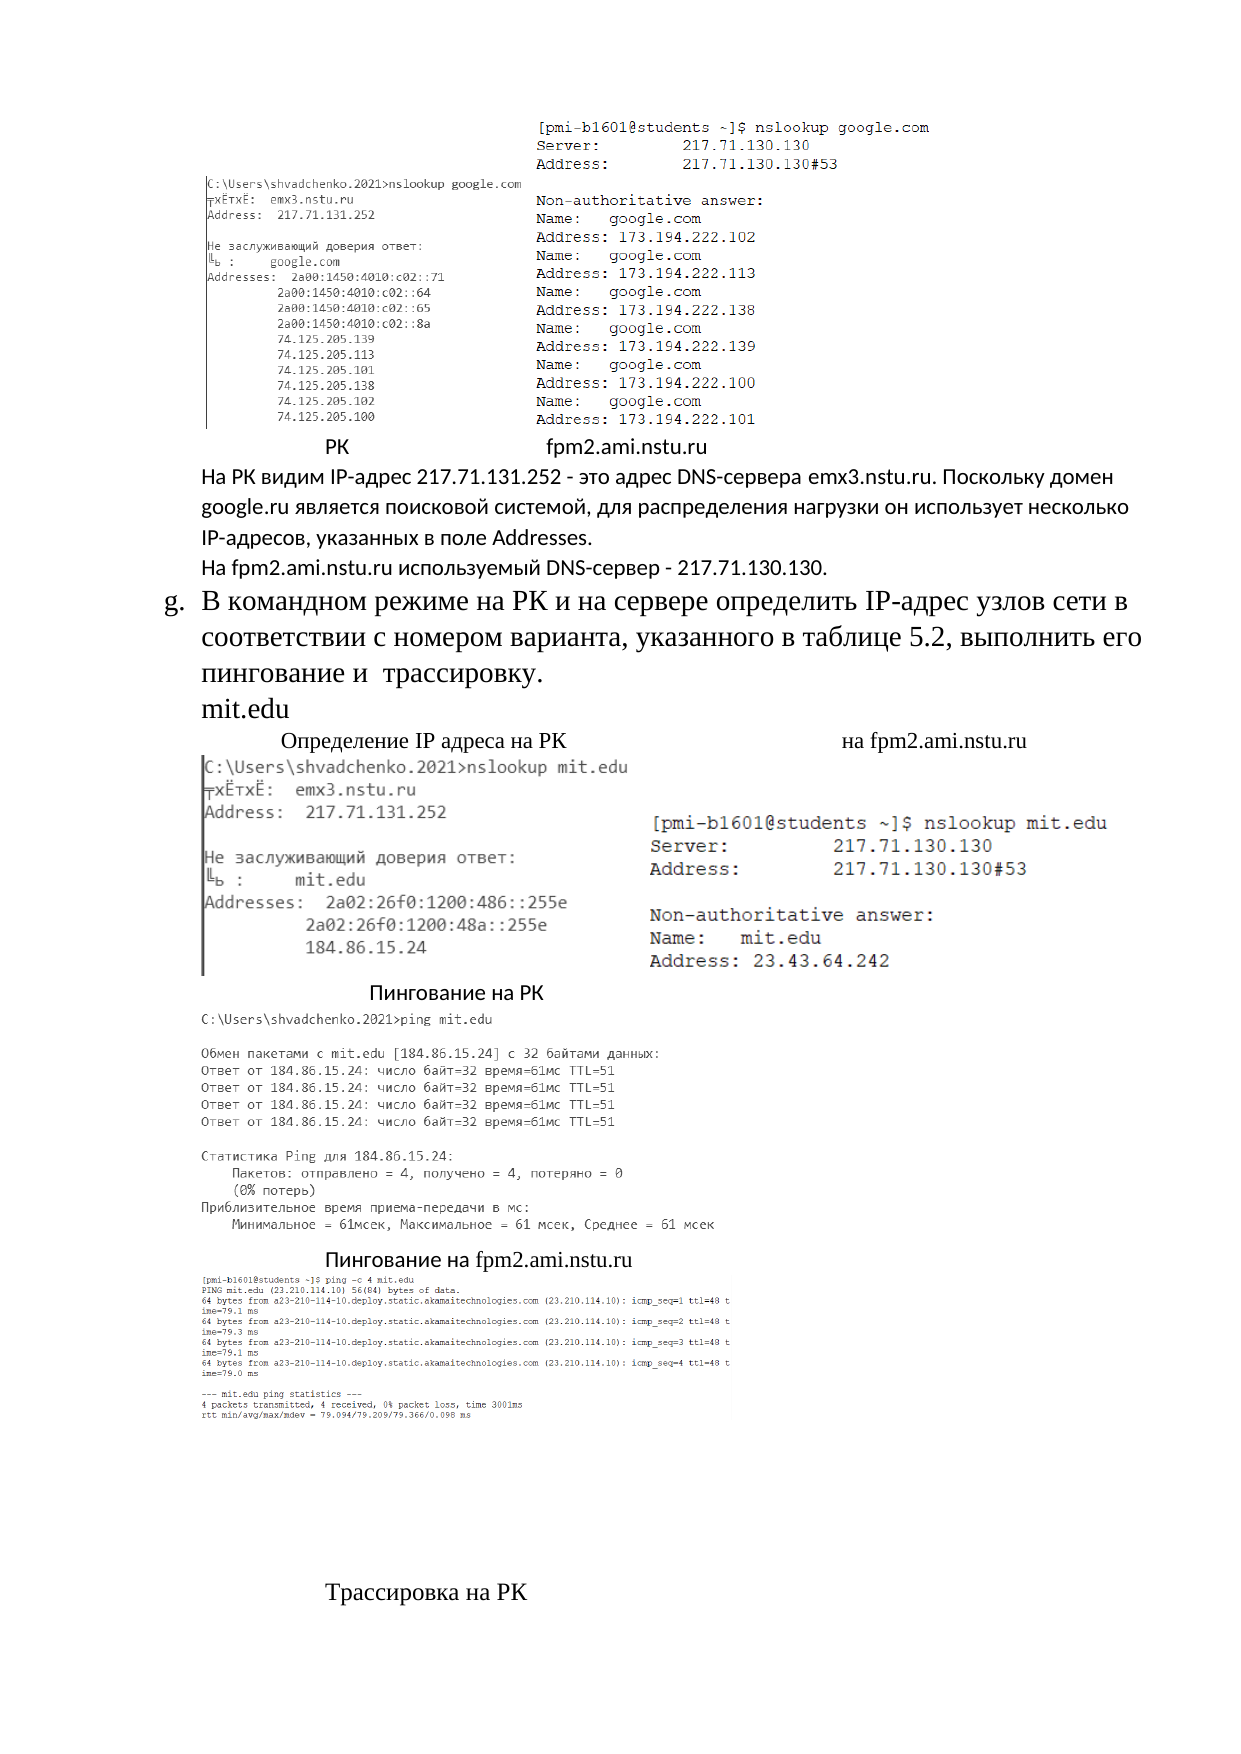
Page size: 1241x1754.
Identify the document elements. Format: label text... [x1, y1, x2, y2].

list Определение IP адреса на РК на fpm2.ami.nstu.ru [201, 728, 1152, 754]
list В командном режиме на РК и на сервере определить IP-адрес узлов сети в соответствии с номером варианта, указанного в таблице 5.2, выполнить его пингование и трассировку. [163, 583, 1152, 689]
list mit.edu [201, 691, 1152, 725]
list РК fpm2.ami.nstu.ru [201, 432, 1152, 460]
list Пингование на fpm2.ami.nstu.ru [201, 1008, 1152, 1273]
list Трассировка на РК [201, 1577, 1152, 1606]
list Пингование на РК [201, 978, 1152, 1006]
picture [536, 118, 944, 430]
picture [201, 1275, 732, 1420]
picture [650, 815, 1121, 976]
list На fpm2.ami.nstu.ru используемый DNS-сервер - 217.71.130.130. [201, 553, 1152, 581]
list На РК видим IP-адрес 217.71.131.252 - это адрес DNS-сервера emx3.nstu.ru. Поскольку домен google.ru является поисковой системой, для распределения нагрузки он использует несколько IP-адресов, указанных в поле Addresses. [201, 462, 1152, 551]
